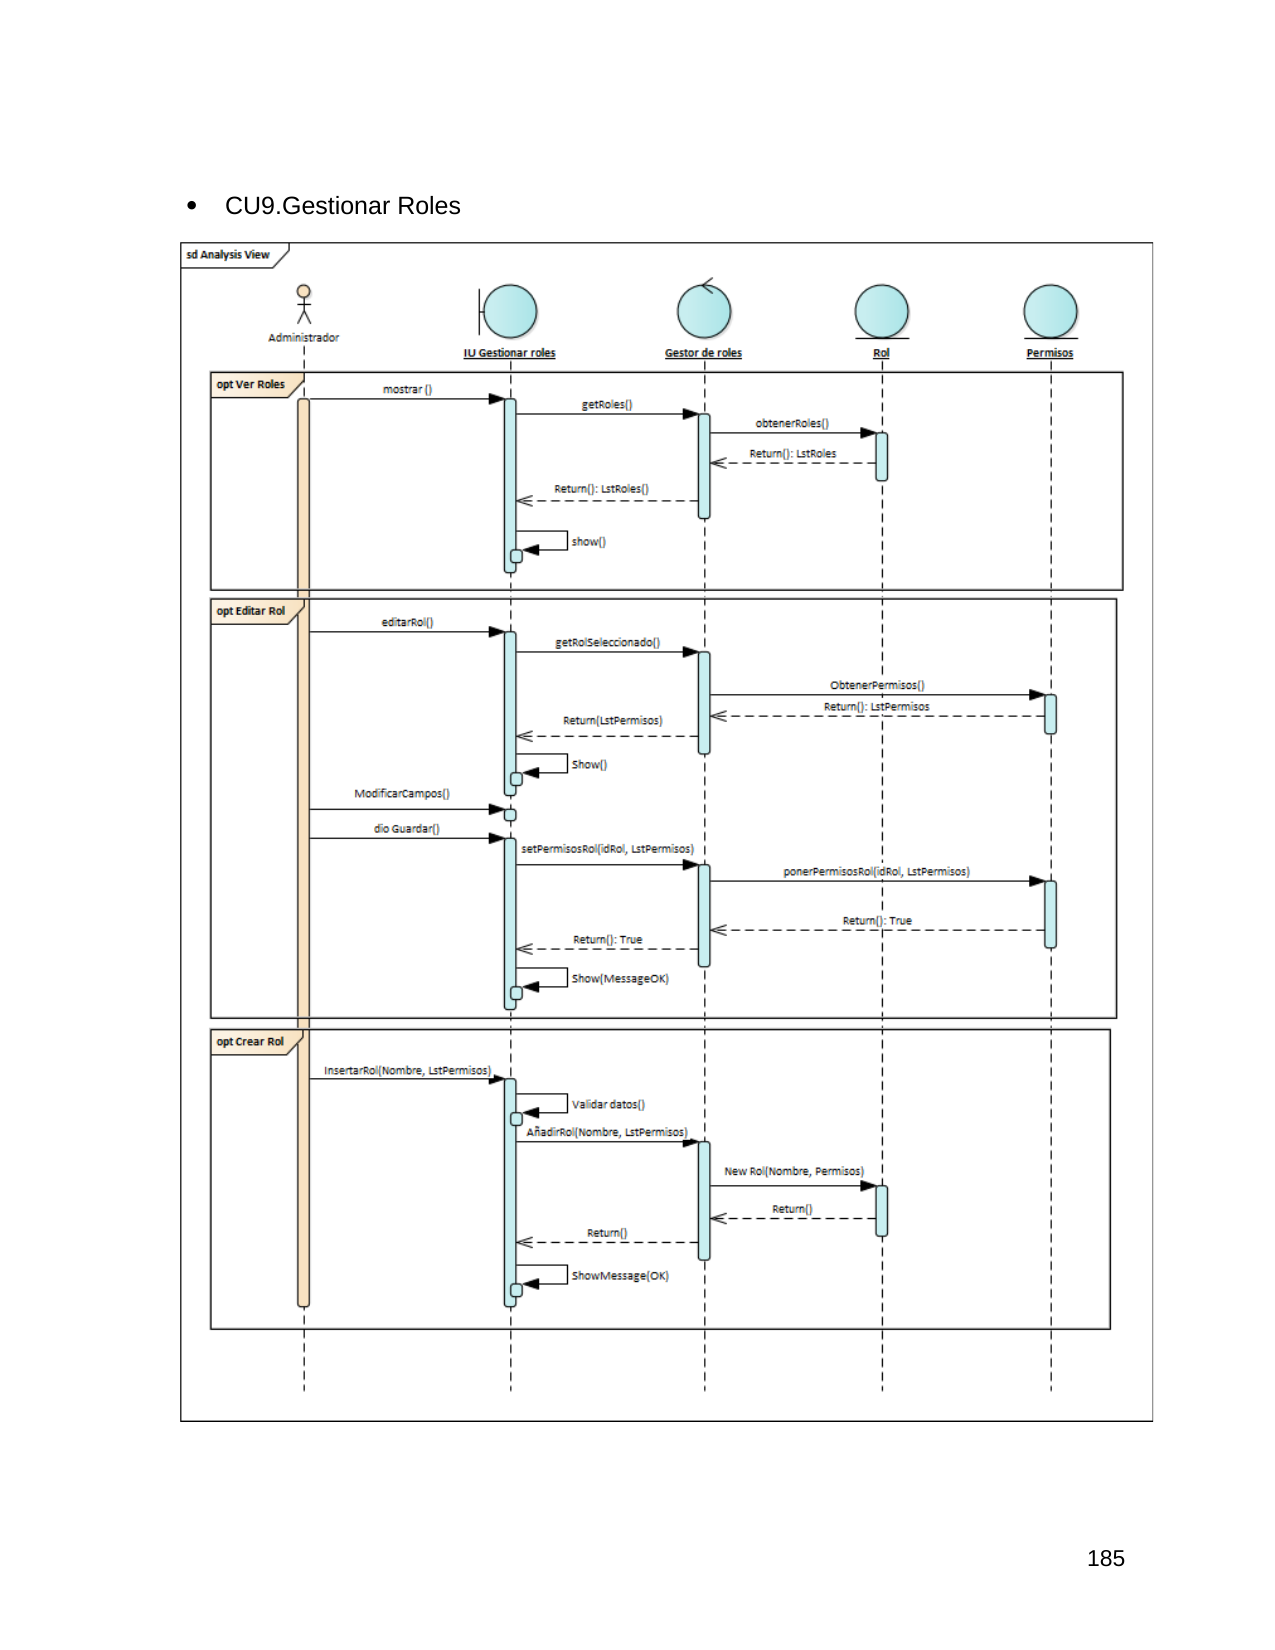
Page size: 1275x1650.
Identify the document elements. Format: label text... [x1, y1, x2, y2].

list CU9.Gestionar Roles [187, 191, 1125, 220]
picture [179, 241, 1154, 1422]
